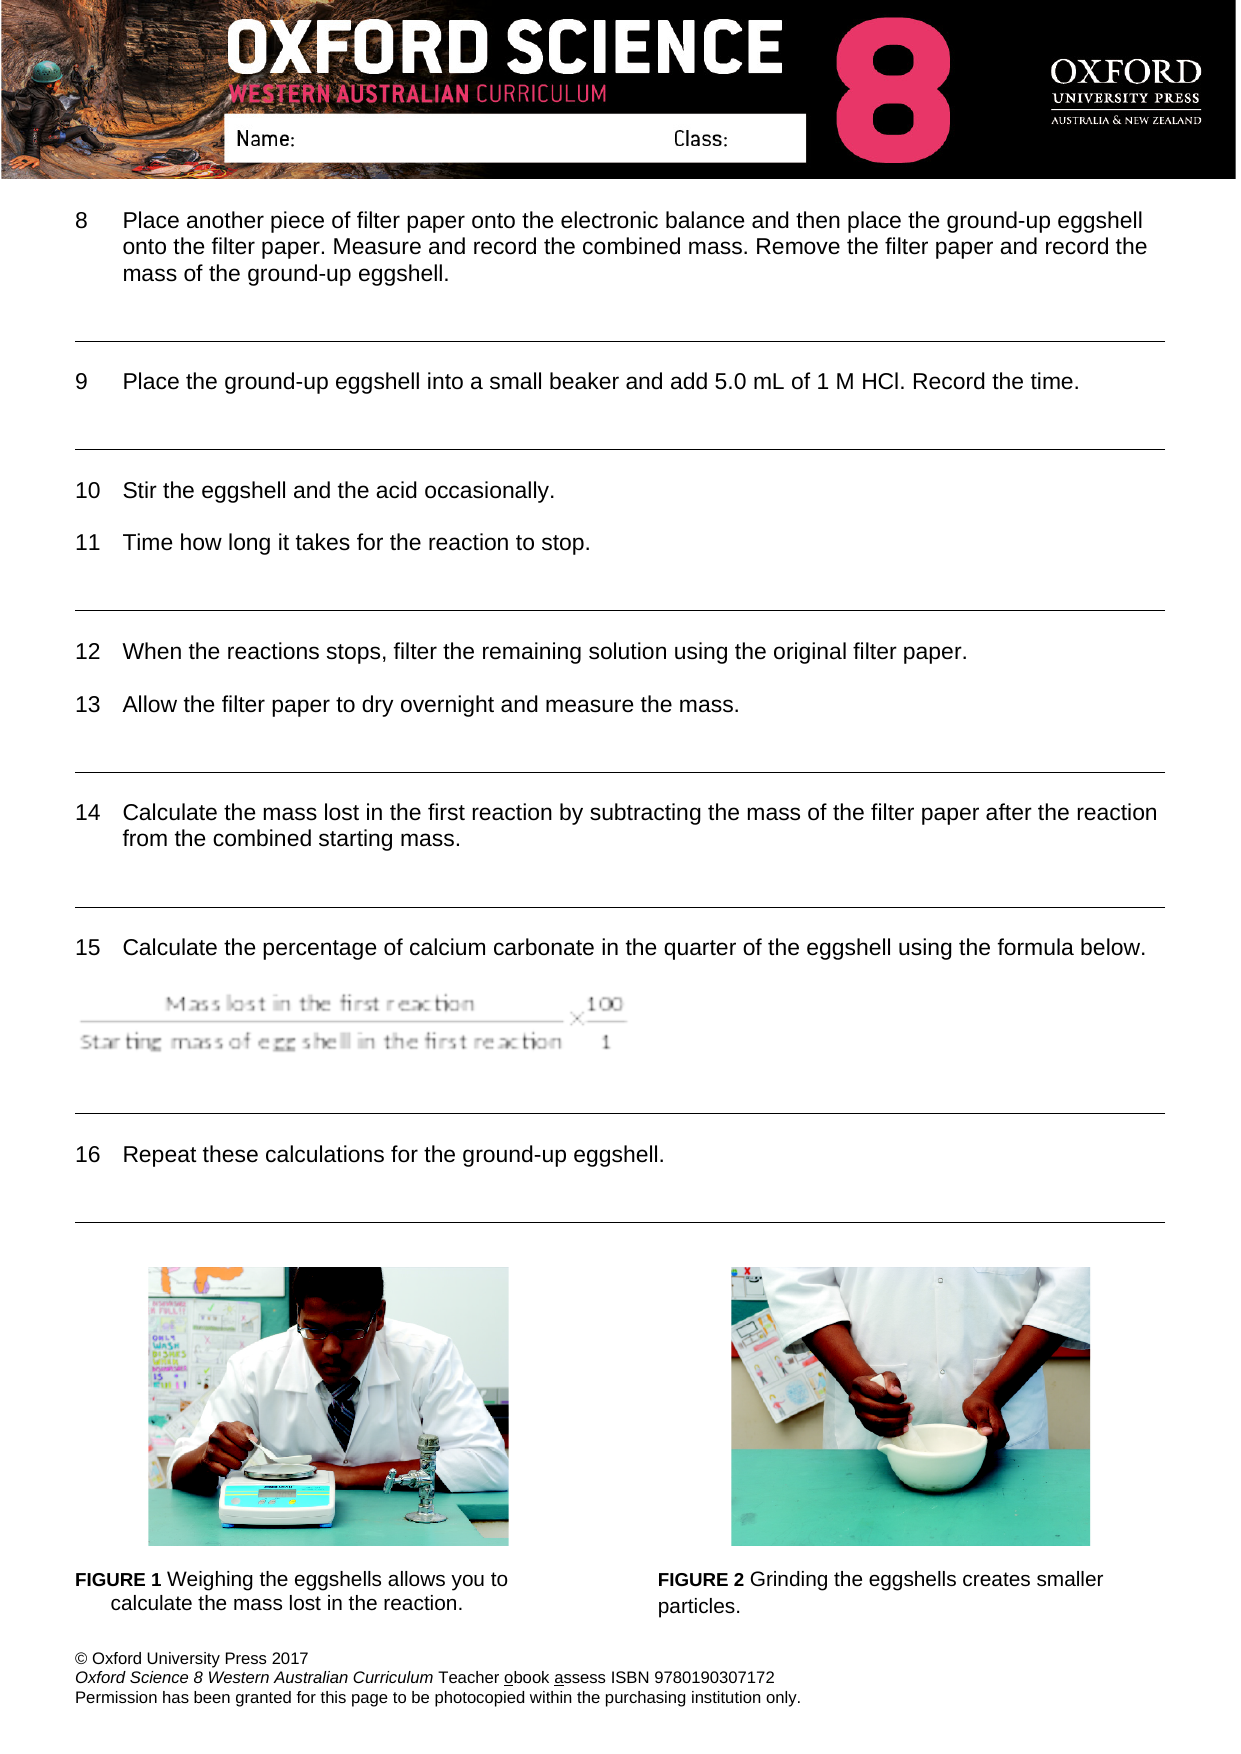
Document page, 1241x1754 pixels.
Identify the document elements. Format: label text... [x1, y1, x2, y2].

list 10 Stir the eggshell and the acid occasionally. [75, 477, 1165, 503]
list 14 Calculate the mass lost in the first reaction by subtracting the mass of the filter paper after the reaction from the combined starting mass. [75, 799, 1165, 852]
text Figure 2 Grinding the eggshells creates smaller particles. [658, 1566, 1165, 1618]
picture [146, 1267, 511, 1546]
list 16 Repeat these calculations for the ground-up eggshell. [75, 1141, 1165, 1167]
picture [731, 1267, 1092, 1546]
list 8 Place another piece of filter paper onto the electronic balance and then place the ground-up eggshell onto the filter paper. Measure and record the combined mass. Remove the filter paper and record the mass of the ground-up eggshell. [75, 207, 1165, 286]
picture [0, 0, 1236, 178]
list 15 Calculate the percentage of calcium carbonate in the quarter of the eggshell using the formula below. [75, 934, 1165, 960]
list 9 Place the ground-up eggshell into a small beaker and add 5.0 mL of 1 M HCl. Record the time. [75, 368, 1165, 394]
list 12 When the reactions stops, filter the remaining solution using the original filter paper. [75, 638, 1165, 664]
text Figure 1 Weighing the eggshells allows you to calculate the mass lost in the reaction. [75, 1566, 583, 1614]
list 11 Time how long it takes for the reaction to stop. [75, 529, 1165, 556]
list 13 Allow the filter paper to dry overnight and measure the mass. [75, 691, 1165, 717]
